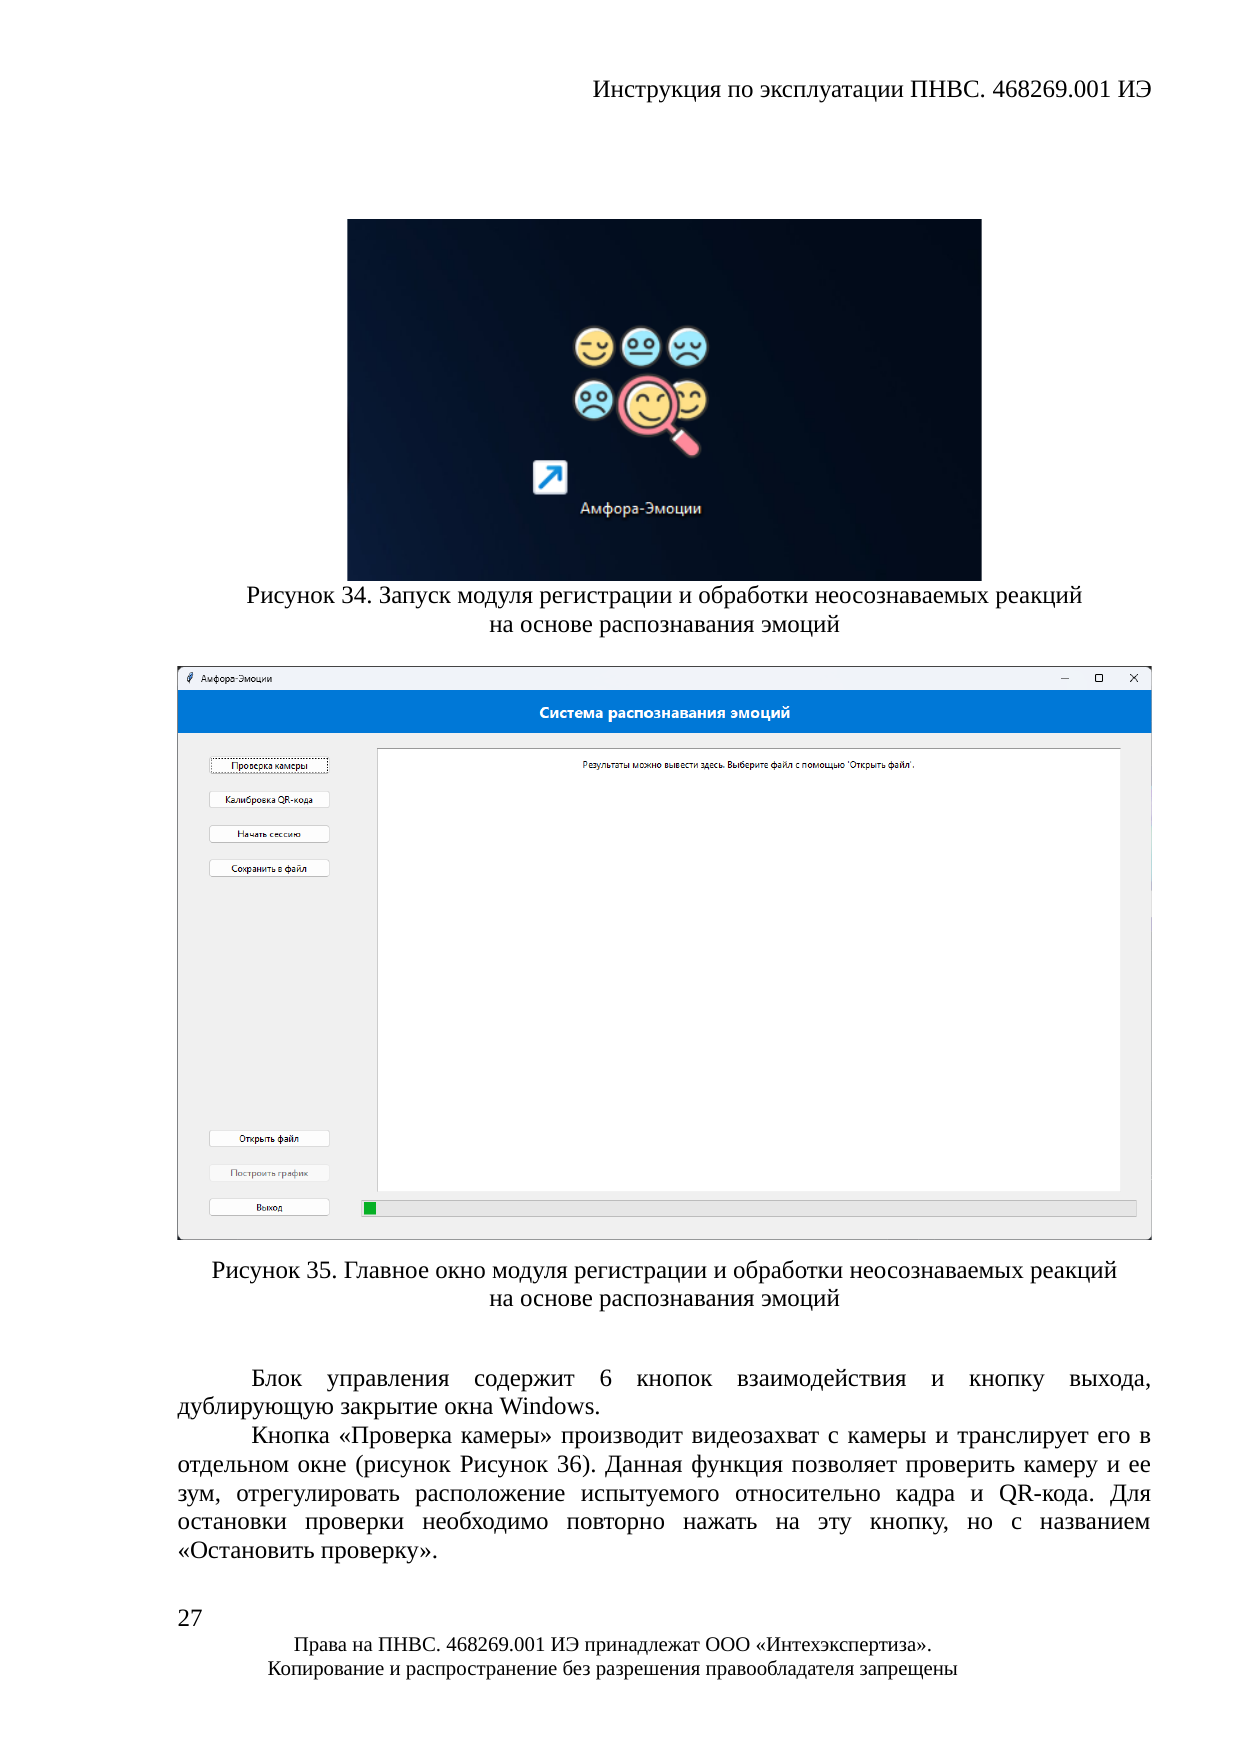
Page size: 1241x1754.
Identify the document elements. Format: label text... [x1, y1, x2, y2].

picture [347, 219, 982, 581]
text Рисунок 34. Запуск модуля регистрации и обработки неосознаваемых реакций [177, 580, 1152, 609]
picture [177, 666, 1152, 1240]
text Рисунок 35. Главное окно модуля регистрации и обработки неосознаваемых реакций [177, 1255, 1152, 1283]
text Кнопка «‎Проверка камеры» производит видеозахват с камеры и транслирует его в отдельном окне (рисунок 36). Данная функция позволяет проверить камеру и ее зум, отрегулировать расположение испытуемого относительно кадра и QR-кода. Для остановки проверки необходимо повторно нажать на эту кнопку, но с названием «‎Остановить проверку». [177, 1420, 1152, 1564]
text на основе распознавания эмоций [177, 609, 1152, 638]
text на основе распознавания эмоций [177, 1283, 1152, 1312]
text Блок управления содержит 6 кнопок взаимодействия и кнопку выхода, дублирующую закрытие окна Windows. [177, 1363, 1152, 1420]
